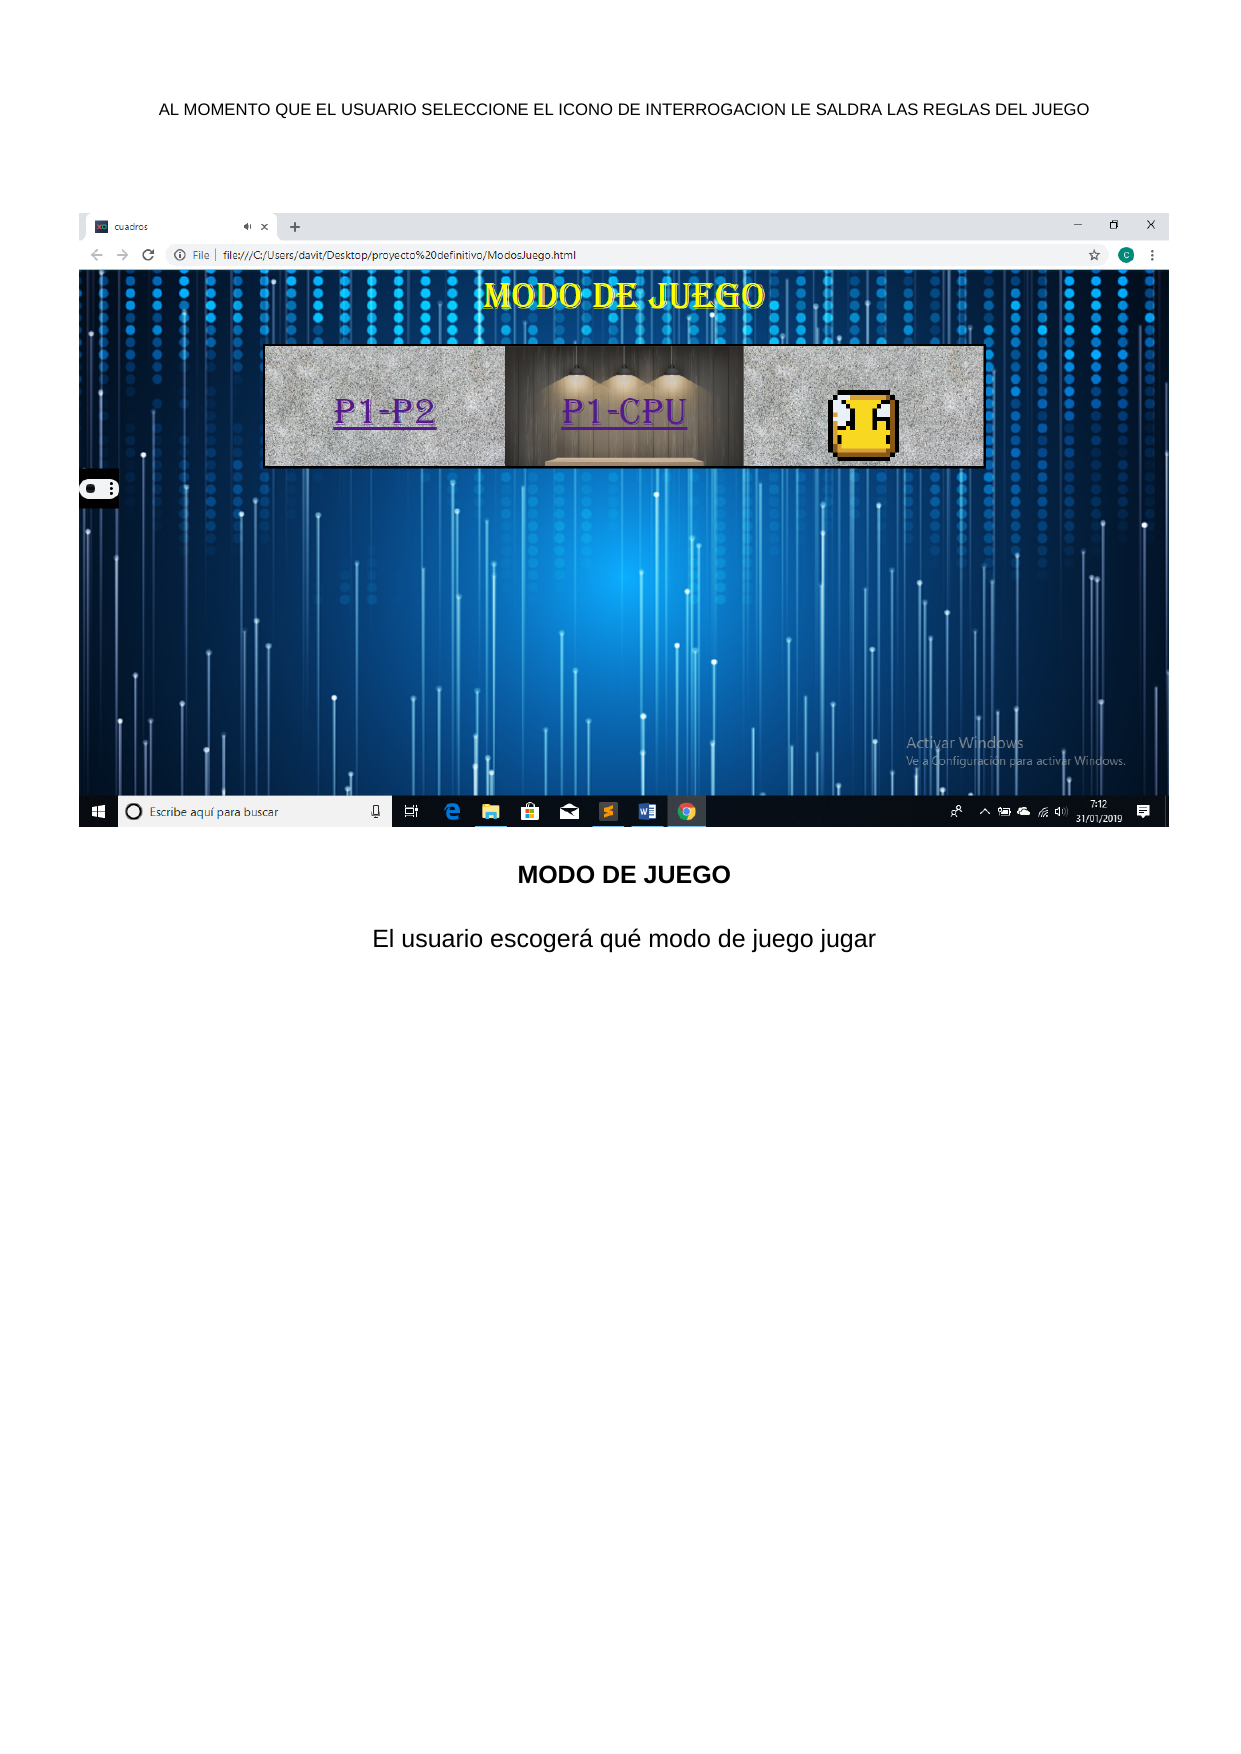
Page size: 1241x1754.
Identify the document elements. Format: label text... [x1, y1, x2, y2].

text El usuario escogerá qué modo de juego jugar [79, 924, 1169, 953]
picture [79, 213, 1169, 827]
text MODO DE JUEGO [79, 860, 1169, 889]
text AL MOMENTO QUE EL USUARIO SELECCIONE EL ICONO DE INTERROGACION LE SALDRA LAS REGLAS DEL JUEGO [79, 100, 1169, 119]
